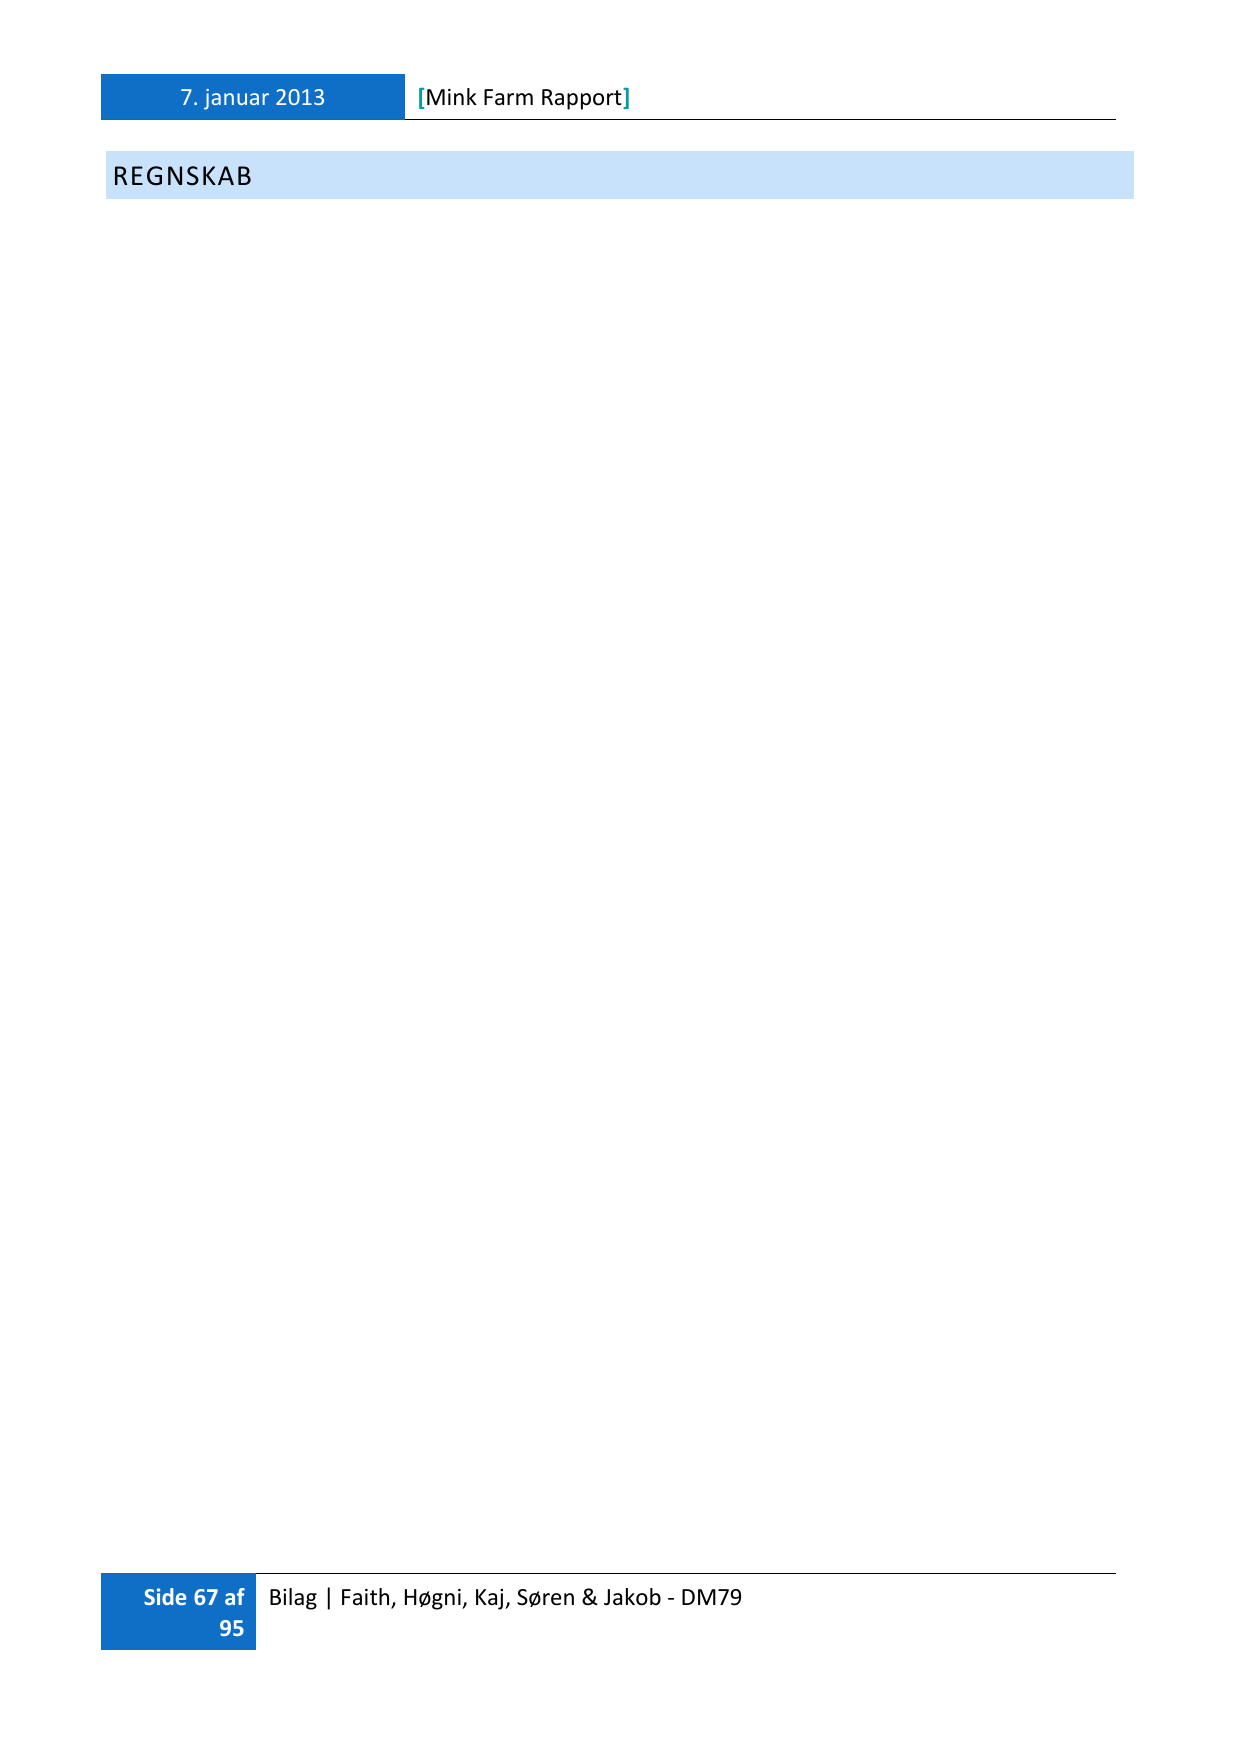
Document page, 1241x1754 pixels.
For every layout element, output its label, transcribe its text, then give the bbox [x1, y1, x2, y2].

subtitle Regnskab [113, 157, 1128, 193]
